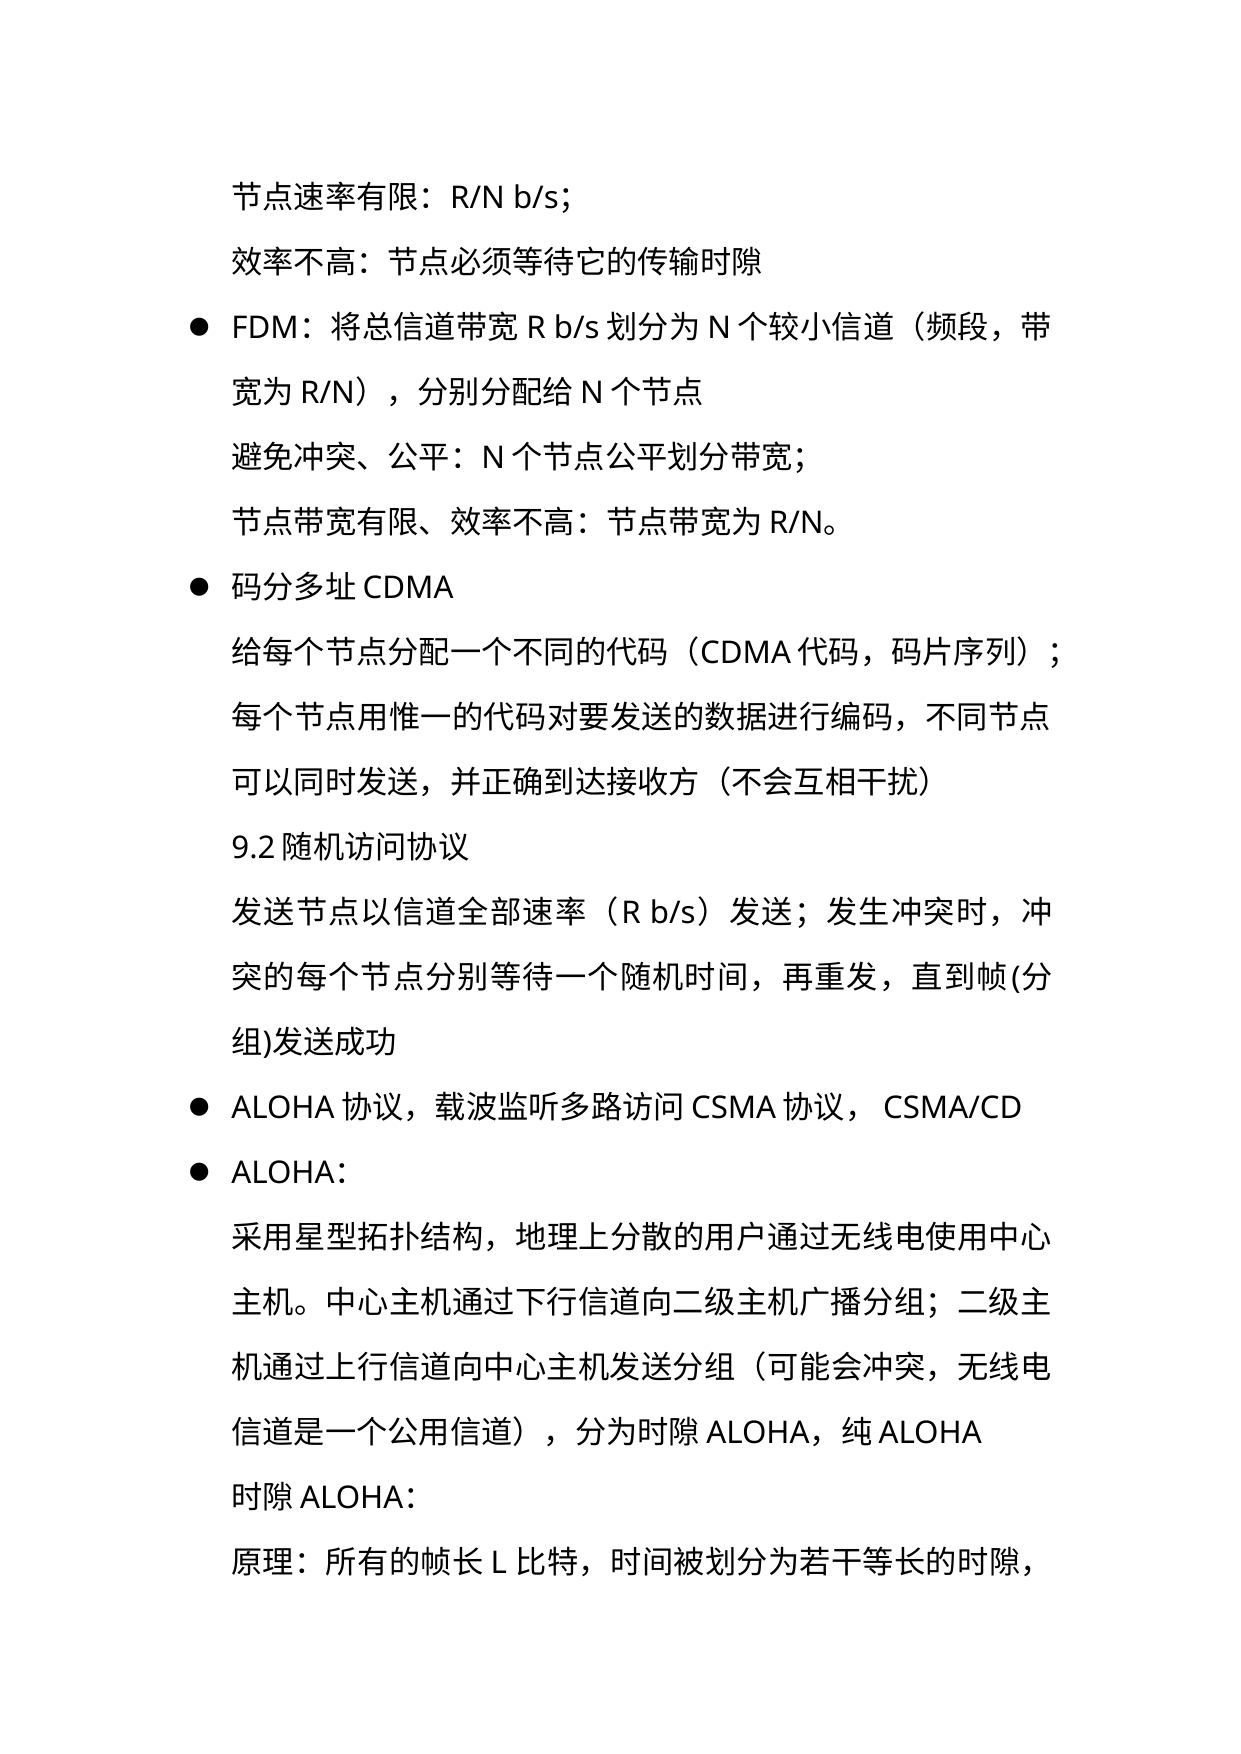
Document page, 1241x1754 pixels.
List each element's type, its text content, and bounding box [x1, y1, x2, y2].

list 时隙ALOHA： [231, 1462, 1053, 1527]
list 采用星型拓扑结构，地理上分散的用户通过无线电使用中心主机。中心主机通过下行信道向二级主机广播分组；二级主机通过上行信道向中心主机发送分组（可能会冲突，无线电信道是一个公用信道），分为时隙ALOHA，纯ALOHA [231, 1202, 1053, 1462]
list 给每个节点分配一个不同的代码（CDMA代码，码片序列）； 每个节点用惟一的代码对要发送的数据进行编码，不同节点可以同时发送，并正确到达接收方（不会互相干扰） [231, 617, 1053, 812]
list 避免冲突、公平：N个节点公平划分带宽； 节点带宽有限、效率不高：节点带宽为R/N。 [231, 422, 1053, 552]
list ALOHA协议，载波监听多路访问CSMA协议， CSMA/CD [187, 1072, 1053, 1137]
list 发送节点以信道全部速率（R b/s）发送；发生冲突时，冲突的每个节点分别等待一个随机时间，再重发，直到帧(分组)发送成功 [231, 877, 1053, 1072]
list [231, 162, 1053, 292]
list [231, 1527, 1053, 1592]
list 码分多址CDMA [187, 552, 1053, 617]
list FDM：将总信道带宽R b/s划分为N个较小信道（频段，带宽为R/N），分别分配给N个节点 [187, 292, 1053, 422]
list 9.2随机访问协议 [231, 812, 1053, 877]
list ALOHA： [187, 1137, 1053, 1202]
